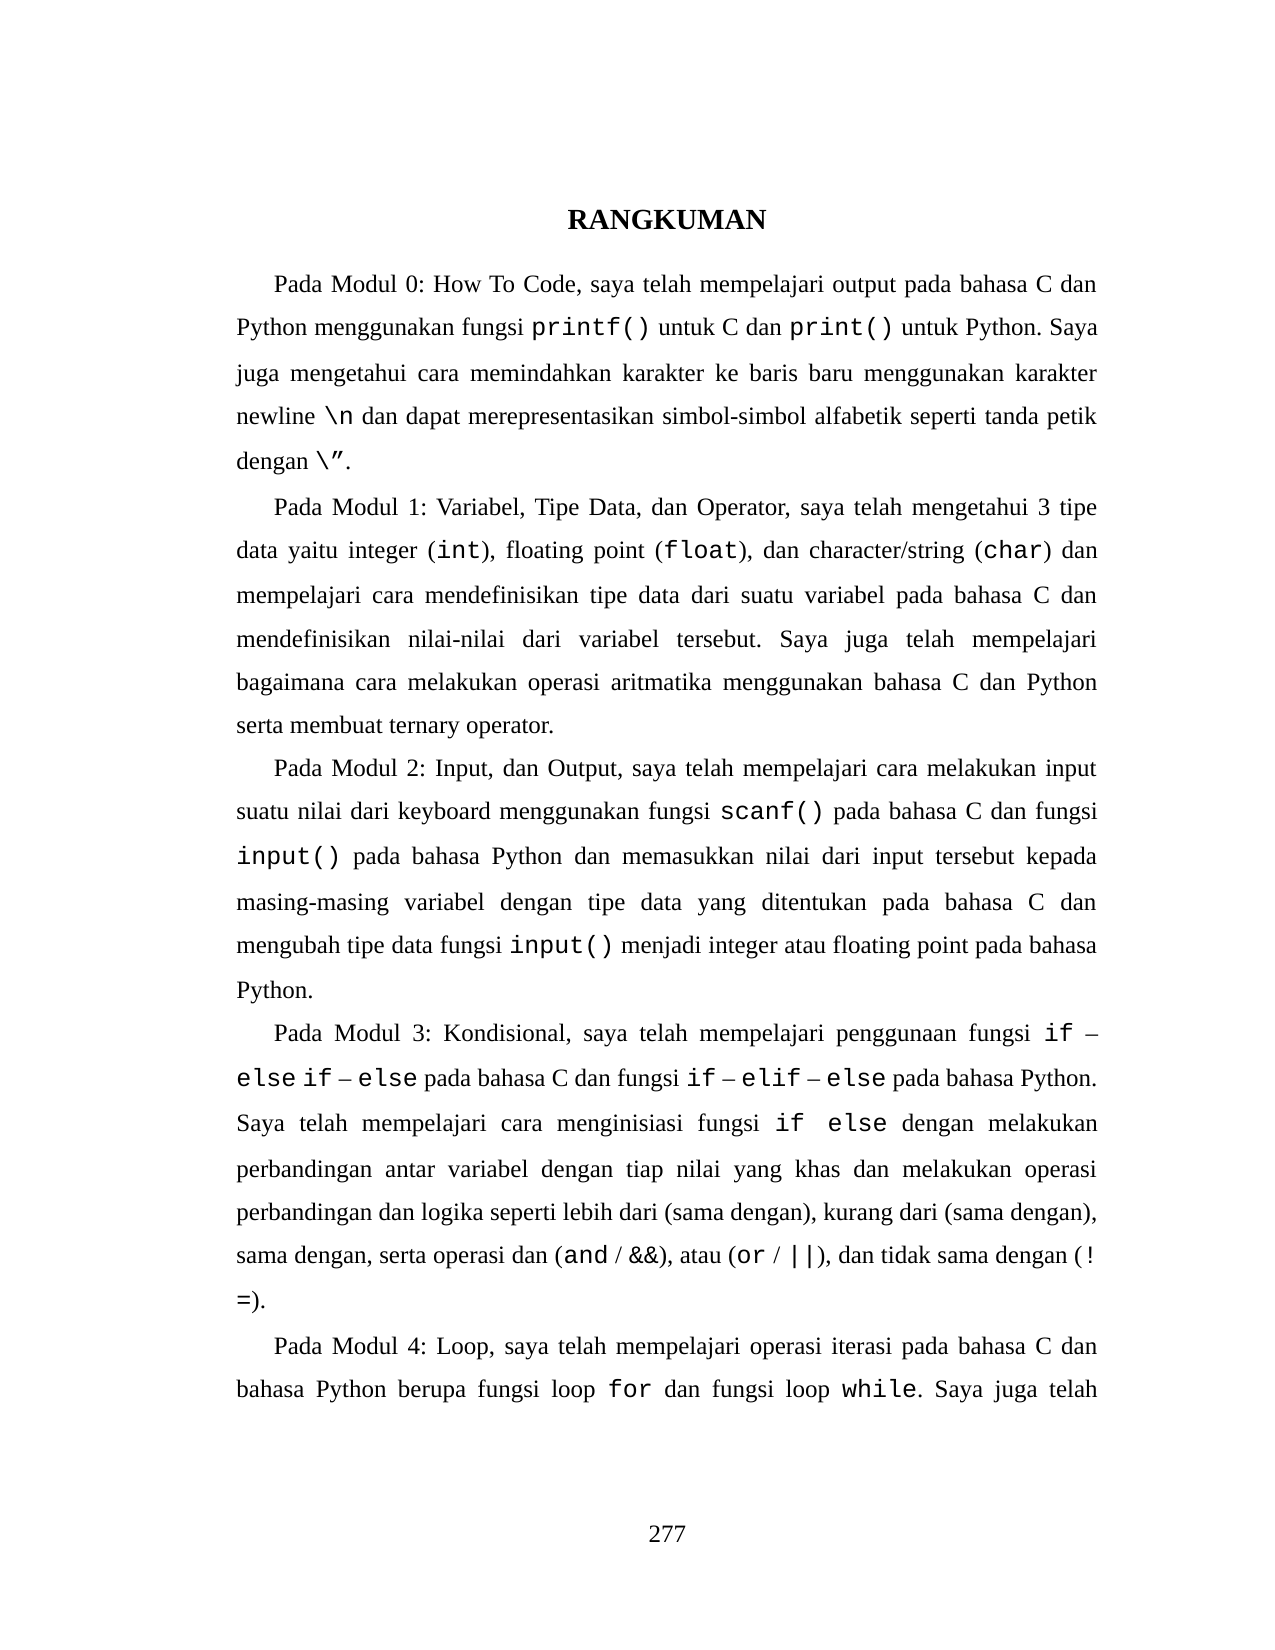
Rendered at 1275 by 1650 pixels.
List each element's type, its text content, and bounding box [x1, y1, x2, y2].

text Pada Modul 0: How To Code, saya telah mempelajari output pada bahasa C dan Python menggunakan fungsi printf() untuk C dan print() untuk Python. Saya juga mengetahui cara memindahkan karakter ke baris baru menggunakan karakter newline \n dan dapat merepresentasikan simbol-simbol alfabetik seperti tanda petik dengan \”. [236, 269, 1098, 477]
text Pada Modul 2: Input, dan Output, saya telah mempelajari cara melakukan input suatu nilai dari keyboard menggunakan fungsi scanf() pada bahasa C dan fungsi input() pada bahasa Python dan memasukkan nilai dari input tersebut kepada masing-masing variabel dengan tipe data yang ditentukan pada bahasa C dan mengubah tipe data fungsi input() menjadi integer atau floating point pada bahasa Python. [236, 753, 1098, 1004]
text Pada Modul 1: Variabel, Tipe Data, dan Operator, saya telah mengetahui 3 tipe data yaitu integer (int), floating point (float), dan character/string (char) dan mempelajari cara mendefinisikan tipe data dari suatu variabel pada bahasa C dan mendefinisikan nilai-nilai dari variabel tersebut. Saya juga telah mempelajari bagaimana cara melakukan operasi aritmatika menggunakan bahasa C dan Python serta membuat ternary operator. [236, 492, 1098, 739]
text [236, 1331, 1098, 1405]
text Pada Modul 3: Kondisional, saya telah mempelajari penggunaan fungsi if – else if – else pada bahasa C dan fungsi if – elif – else pada bahasa Python. Saya telah mempelajari cara menginisiasi fungsi if else dengan melakukan perbandingan antar variabel dengan tiap nilai yang khas dan melakukan operasi perbandingan dan logika seperti lebih dari (sama dengan), kurang dari (sama dengan), sama dengan, serta operasi dan (and / &&), atau (or / ||), dan tidak sama dengan (!=). [236, 1018, 1098, 1316]
subtitle RANGKUMAN [236, 202, 1098, 269]
